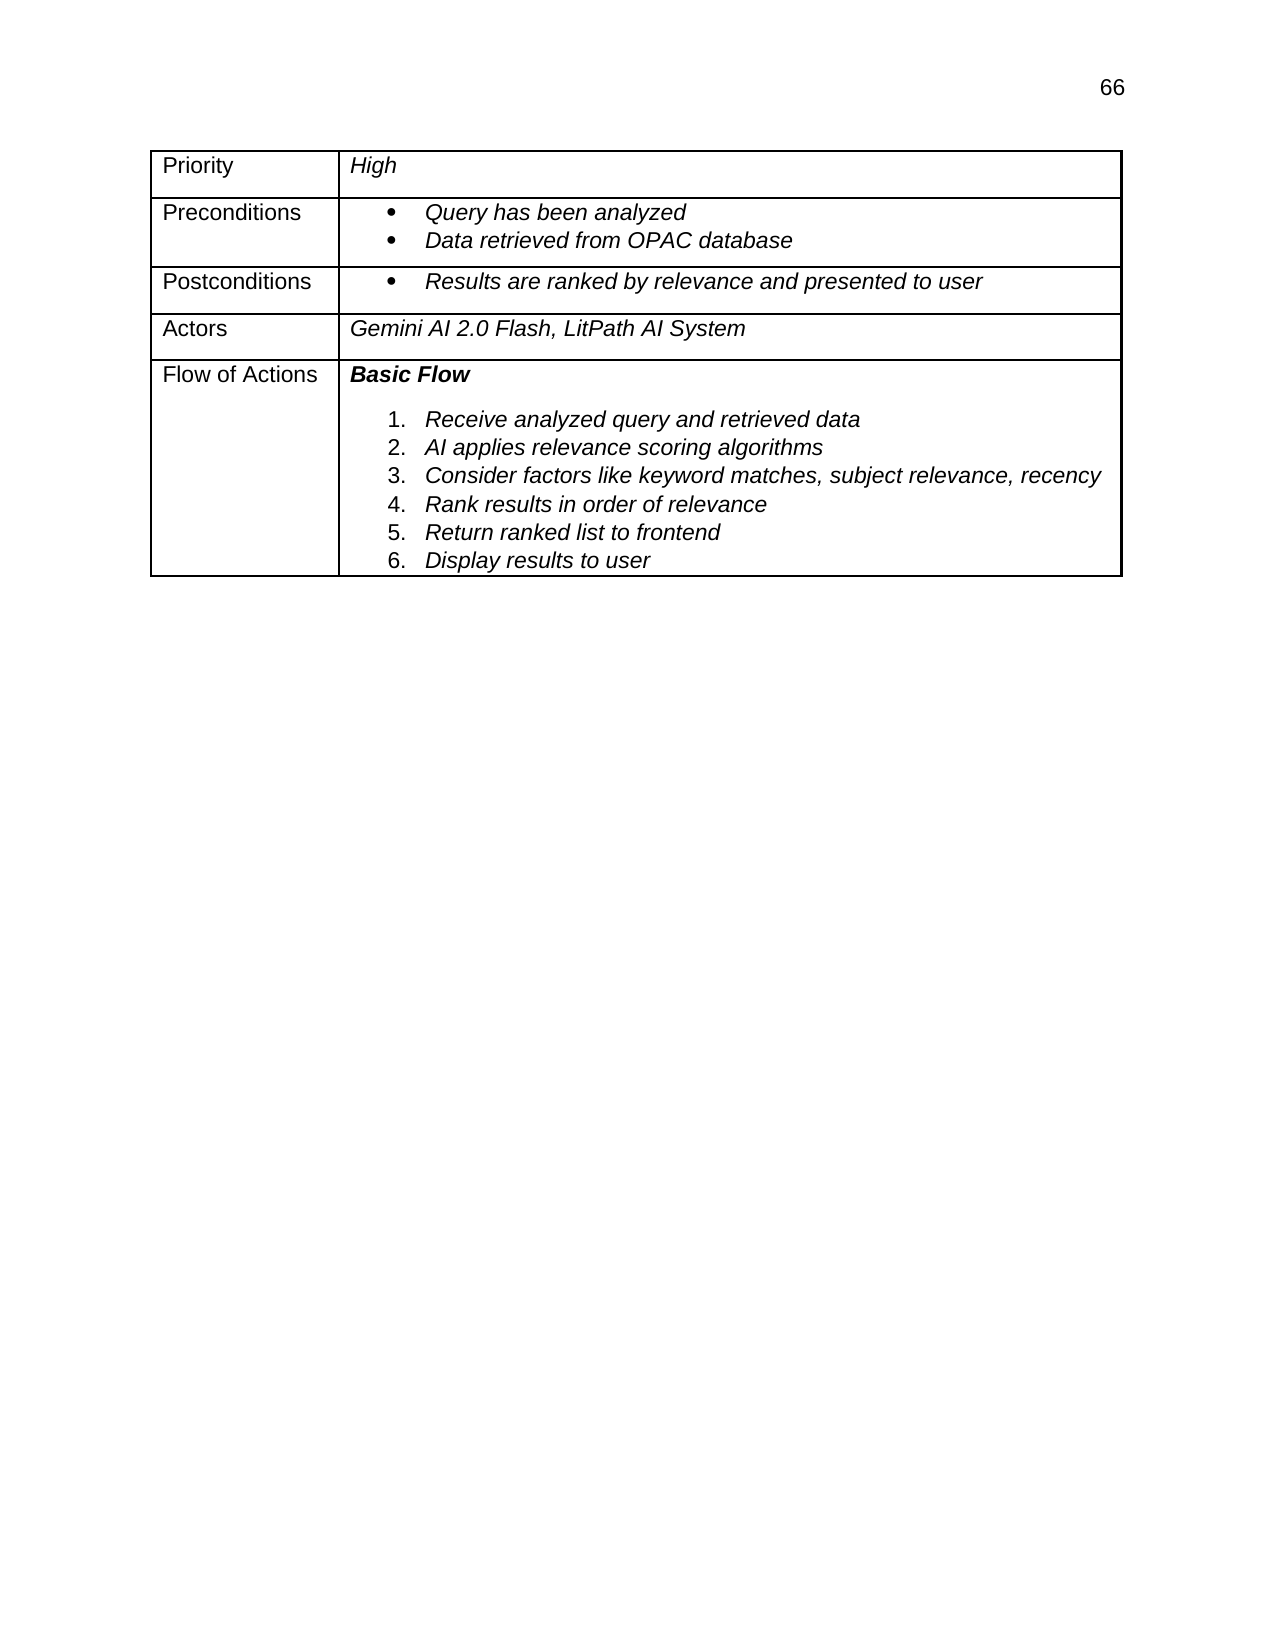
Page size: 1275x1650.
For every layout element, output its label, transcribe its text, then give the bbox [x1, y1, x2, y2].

table_cell Postconditions [152, 268, 338, 312]
table_cell Query has been analyzed Data retrieved from OPAC database [340, 199, 1120, 266]
table_cell Preconditions [152, 199, 338, 266]
table_cell Actors [152, 315, 338, 359]
table_cell High [340, 152, 1120, 197]
table_cell Results are ranked by relevance and presented to user [340, 268, 1120, 312]
table_cell Gemini AI 2.0 Flash, LitPath AI System [340, 315, 1120, 359]
table_cell Flow of Actions [152, 361, 338, 575]
table_cell Priority [152, 152, 338, 197]
table_cell Basic Flow Receive analyzed query and retrieved data AI applies relevance scoring algorithms Consider factors like keyword matches, subject relevance, recency Rank results in order of relevance Return ranked list to frontend Display results to user [340, 361, 1120, 575]
